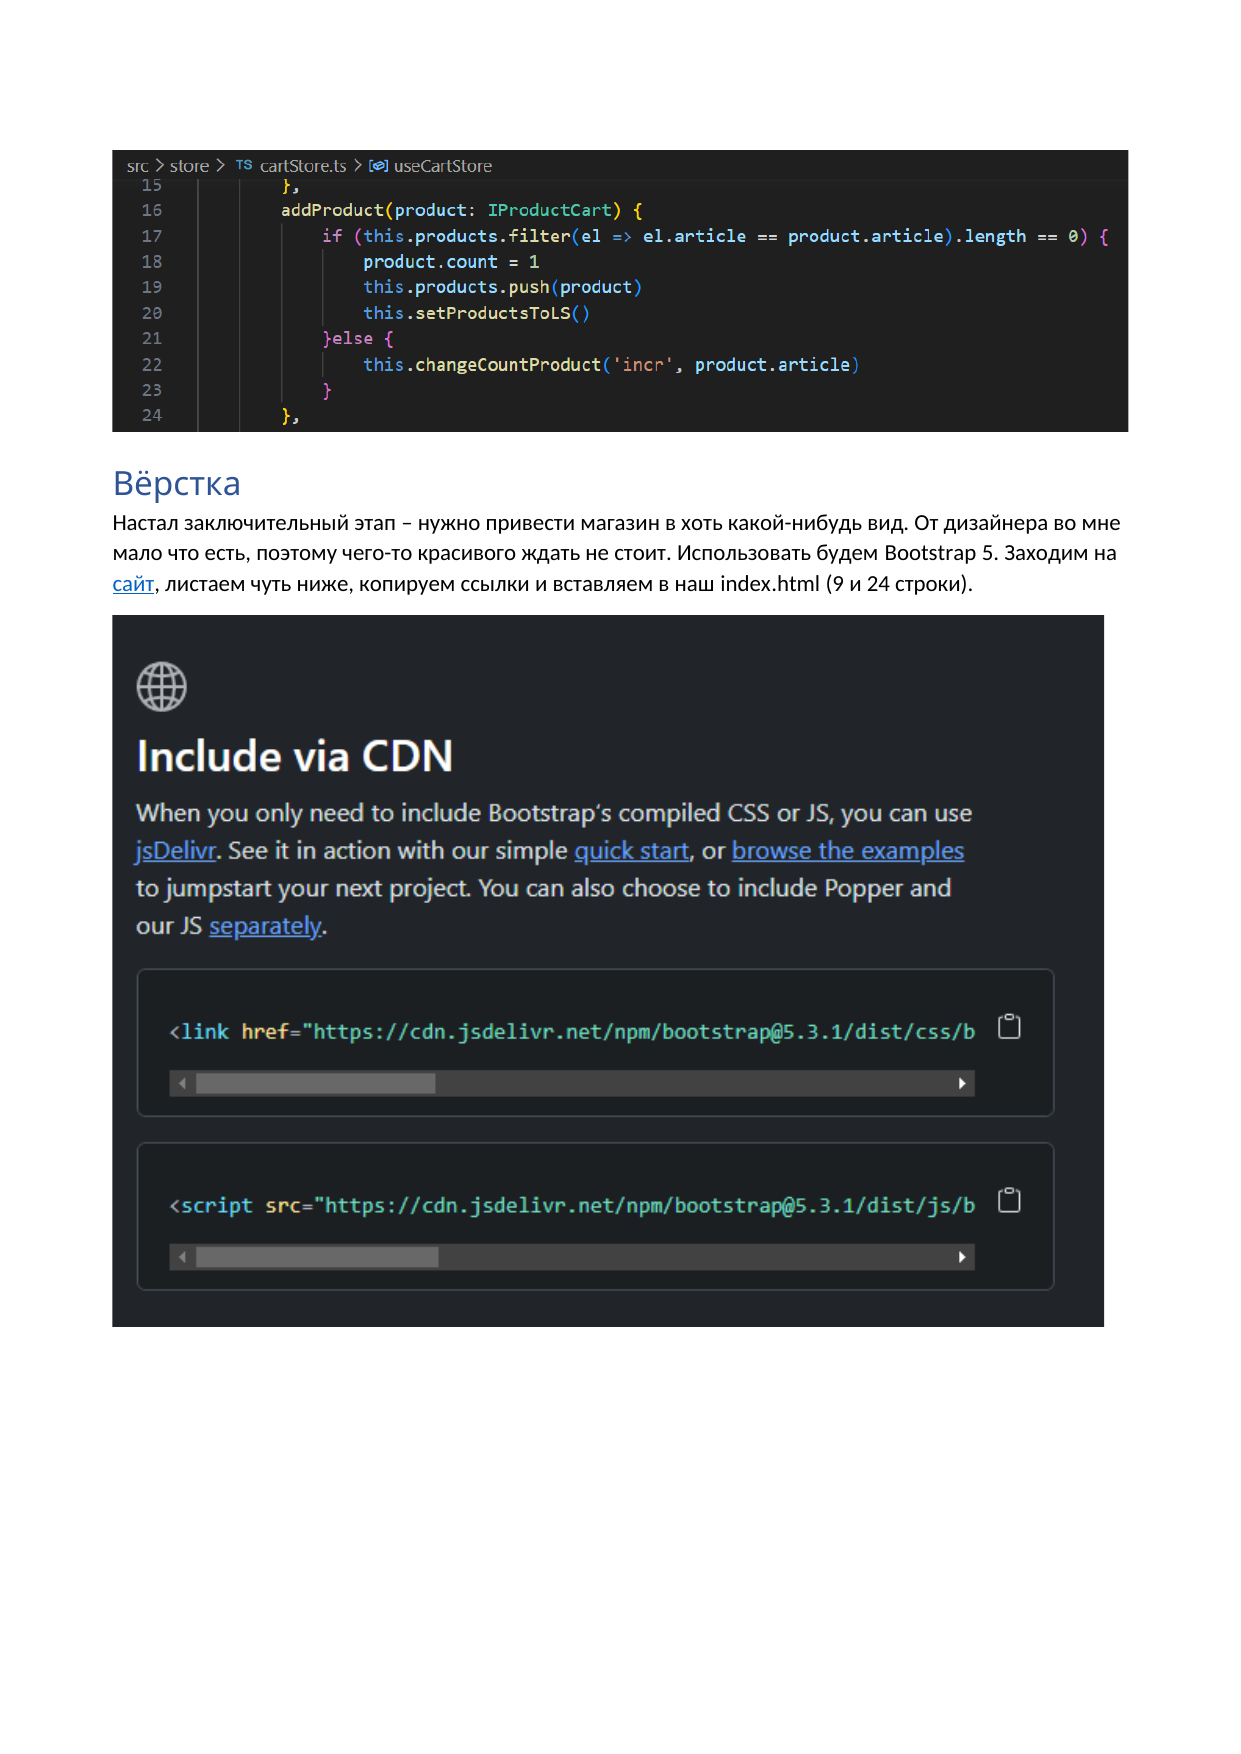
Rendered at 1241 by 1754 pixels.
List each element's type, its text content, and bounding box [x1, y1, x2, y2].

subtitle Вёрстка [112, 459, 1128, 505]
picture [112, 615, 1105, 1327]
text Настал заключительный этап – нужно привести магазин в хоть какой-нибудь вид. От дизайнера во мне мало что есть, поэтому чего-то красивого ждать не стоит. Использовать будем Bootstrap 5. Заходим на сайт, листаем чуть ниже, копируем ссылки и вставляем в наш index.html (9 и 24 строки). [112, 508, 1128, 597]
picture [112, 150, 1129, 432]
